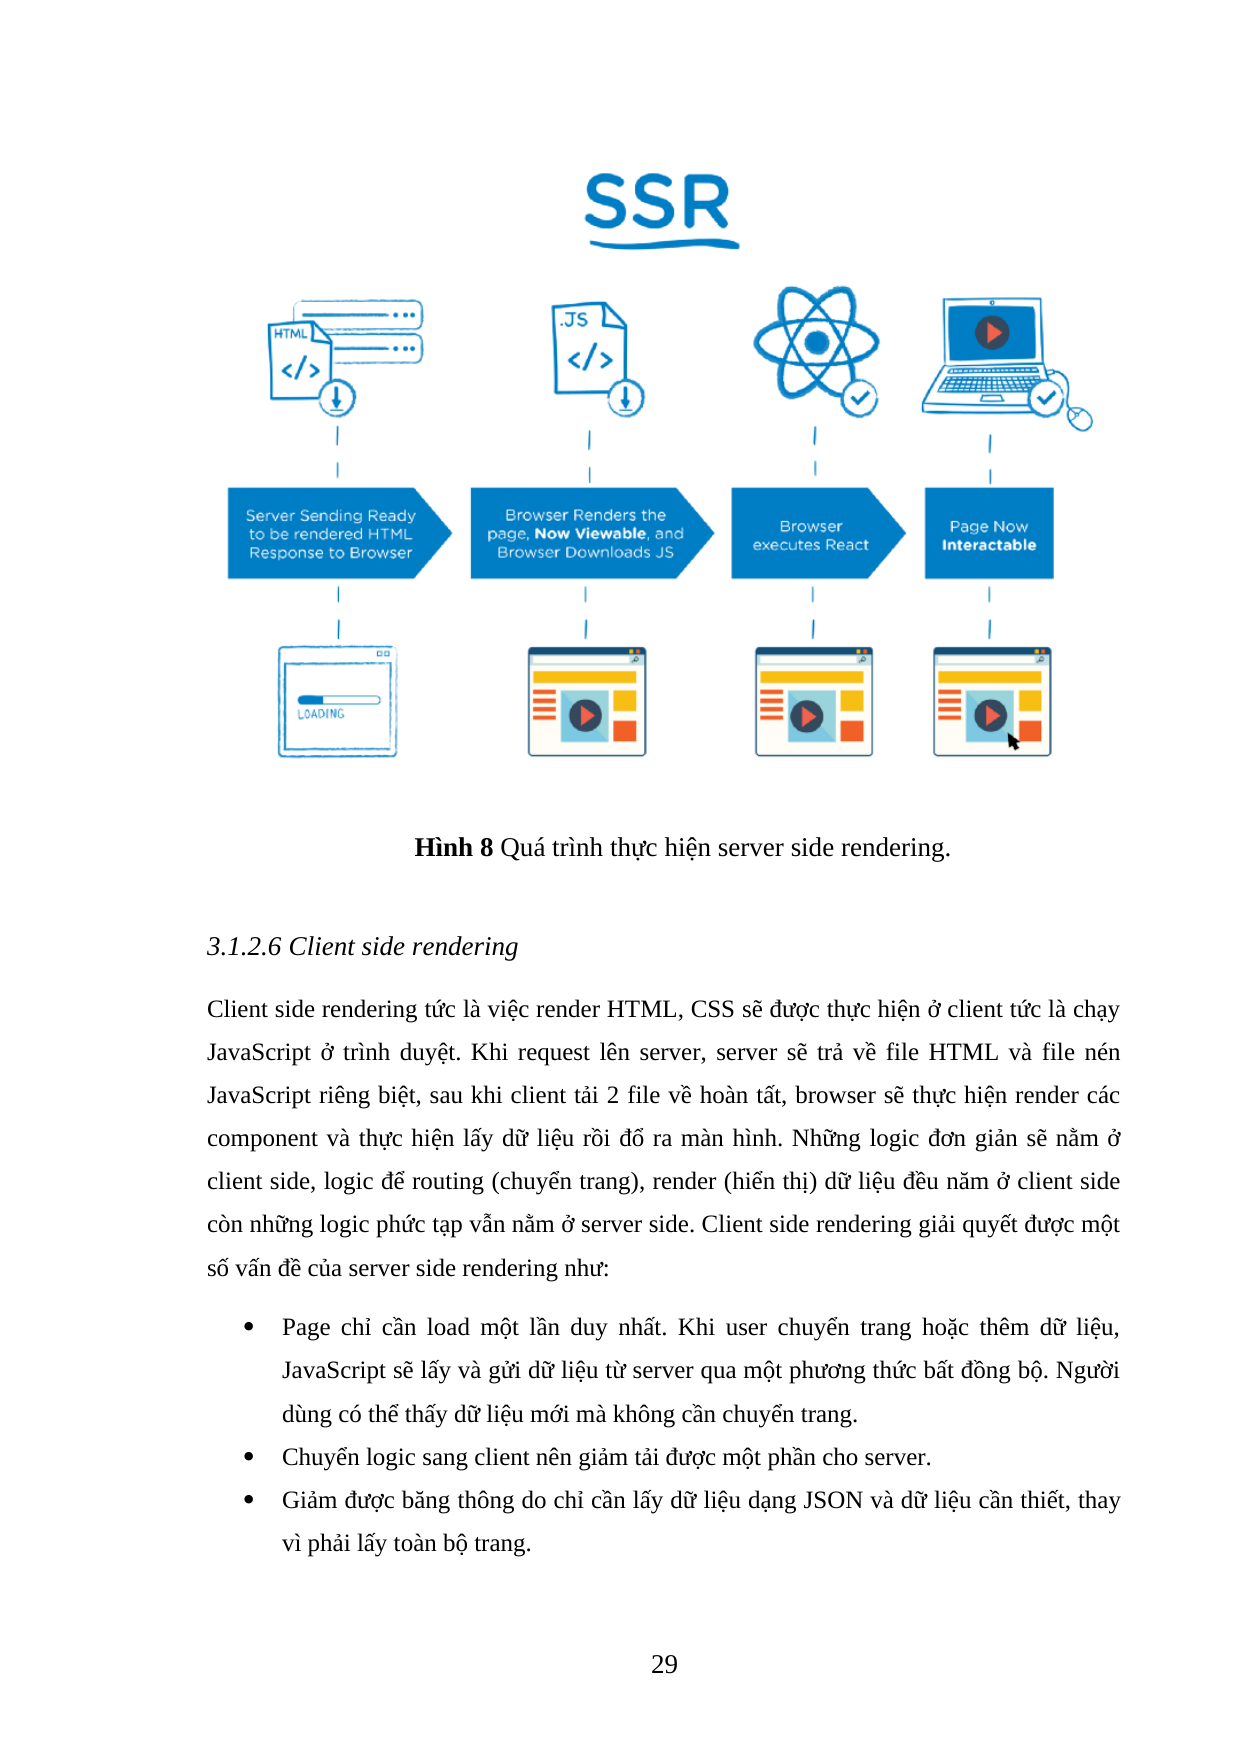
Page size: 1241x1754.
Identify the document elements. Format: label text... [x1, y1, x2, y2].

picture [206, 147, 1124, 801]
list Chuyển logic sang client nên giảm tải được một phần cho server. [244, 1442, 1122, 1471]
text Hình 8 Quá trình thực hiện server side rendering. [207, 831, 1122, 862]
list Giảm được băng thông do chỉ cần lấy dữ liệu dạng JSON và dữ liệu cần thiết, thay vì phải lấy toàn bộ trang. [244, 1485, 1122, 1557]
list Page chỉ cần load một lần duy nhất. Khi user chuyển trang hoặc thêm dữ liệu, JavaScript sẽ lấy và gửi dữ liệu từ server qua một phương thức bất đồng bộ. Người dùng có thể thấy dữ liệu mới mà không cần chuyển trang. [244, 1312, 1122, 1427]
text Client side rendering tức là việc render HTML, CSS sẽ được thực hiện ở client tức là chạy JavaScript ở trình duyệt. Khi request lên server, server sẽ trả về file HTML và file nén JavaScript riêng biệt, sau khi client tải 2 file về hoàn tất, browser sẽ thực hiện render các component và thực hiện lấy dữ liệu rồi đổ ra màn hình. Những logic đơn giản sẽ nằm ở client side, logic để routing (chuyển trang), render (hiển thị) dữ liệu đều năm ở client side còn những logic phức tạp vẫn nằm ở server side. Client side rendering giải quyết được một số vấn đề của server side rendering như: [207, 994, 1122, 1281]
list Client side rendering [207, 931, 1122, 962]
